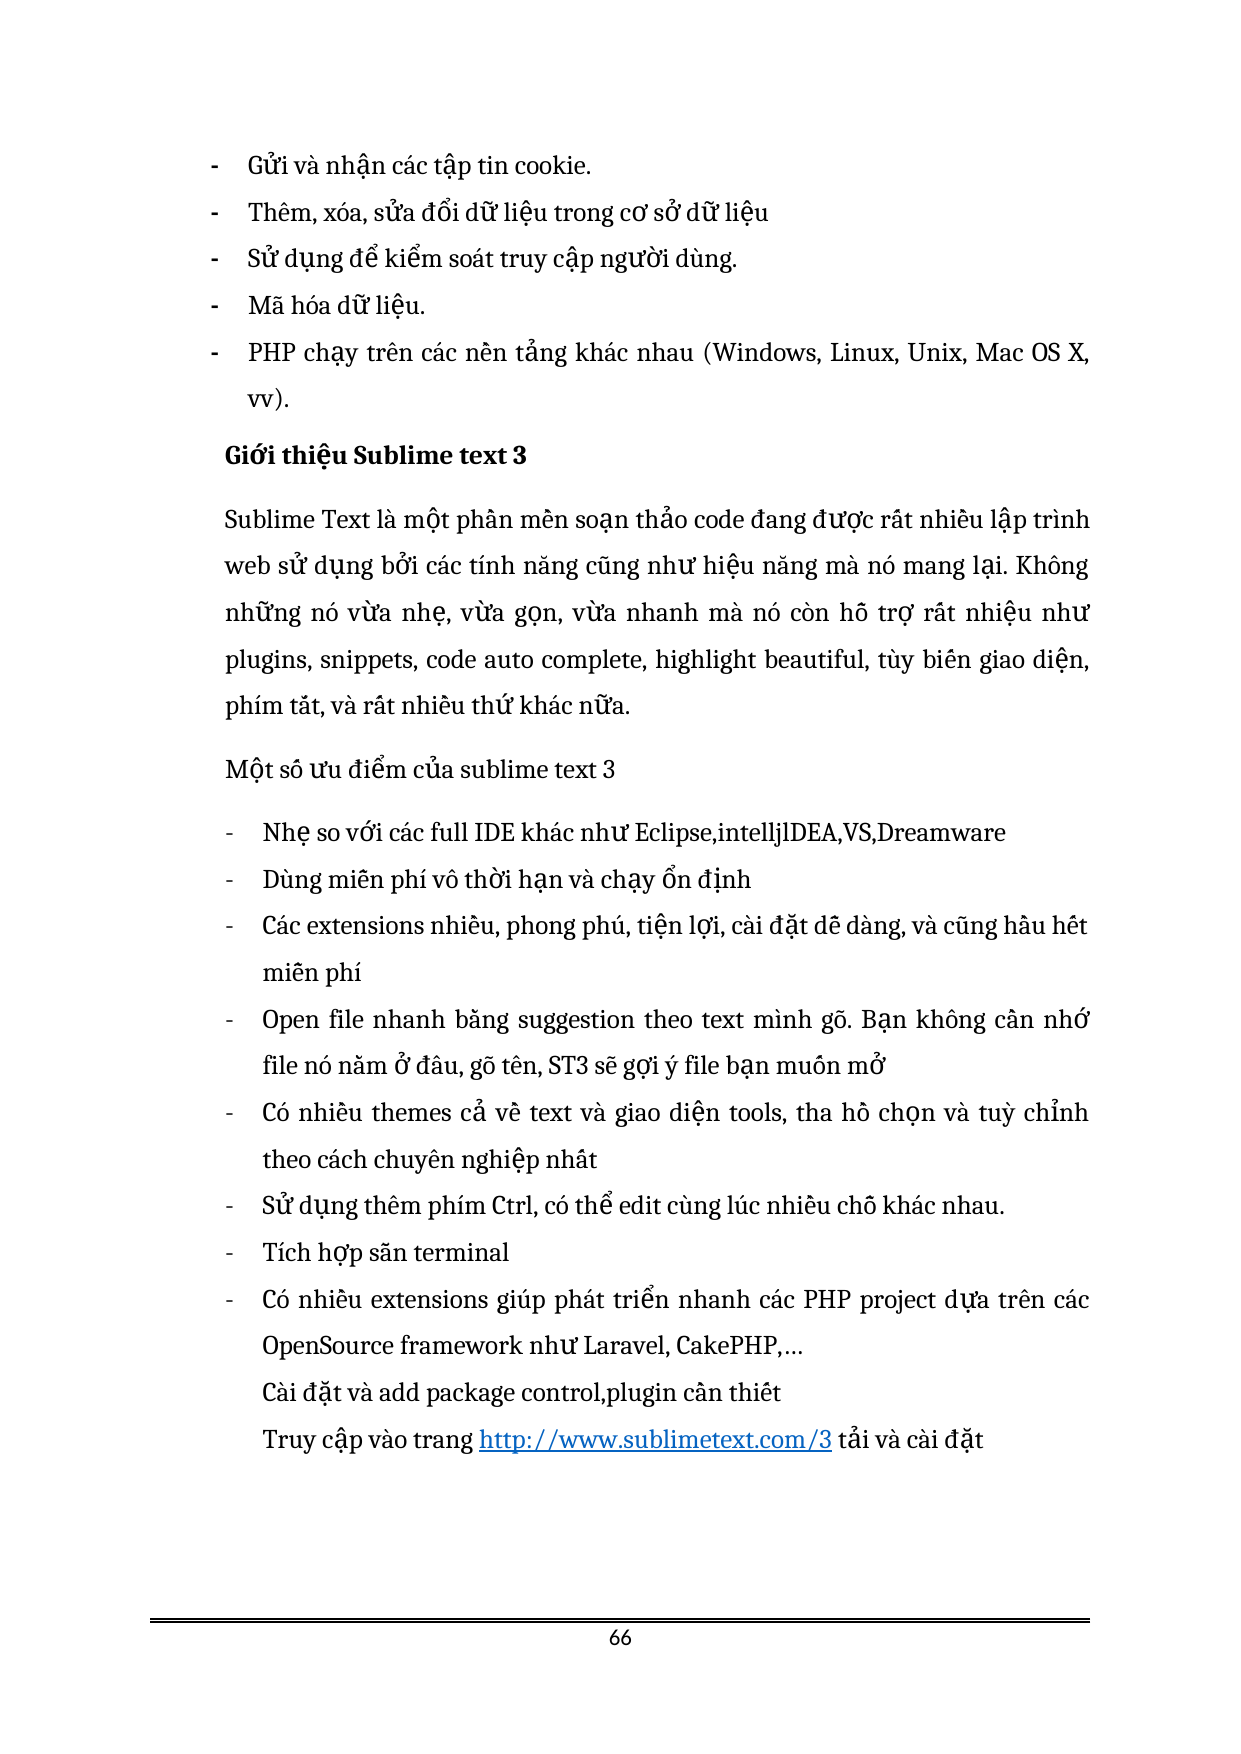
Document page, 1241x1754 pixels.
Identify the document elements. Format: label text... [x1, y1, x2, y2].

list Sử dụng để kiểm soát truy cập người dùng. [210, 243, 1090, 274]
list Các extensions nhiều, phong phú, tiện lợi, cài đặt dễ dàng, và cũng hầu hết miễn phí [225, 910, 1090, 988]
list Cài đặt và add package control,plugin cần thiết [262, 1377, 1090, 1408]
text Sublime Text là một phần mền soạn thảo code đang được rất nhiều lập trình web sử dụng bởi các tính năng cũng như hiệu năng mà nó mang lại. Không những nó vừa nhẹ, vừa gọn, vừa nhanh mà nó còn hỗ trợ rất nhiệu như plugins, snippets, code auto complete, highlight beautiful, tùy biến giao diện, phím tắt, và rất nhiều thứ khác nữa. [225, 504, 1090, 722]
list PHP chạy trên các nền tảng khác nhau (Windows, Linux, Unix, Mac OS X, vv). [210, 337, 1090, 414]
list Sử dụng thêm phím Ctrl, có thể edit cùng lúc nhiều chỗ khác nhau. [225, 1190, 1090, 1222]
list Tích hợp sẵn terminal [225, 1237, 1090, 1268]
list Có nhiều extensions giúp phát triển nhanh các PHP project dựa trên các OpenSource framework như Laravel, CakePHP,… [225, 1284, 1090, 1362]
list Thêm, xóa, sửa đổi dữ liệu trong cơ sở dữ liệu [210, 197, 1090, 228]
list Mã hóa dữ liệu. [210, 290, 1090, 321]
list Truy cập vào trang http://www.sublimetext.com/3 tải và cài đặt [262, 1424, 1090, 1455]
list Dùng miễn phí vô thời hạn và chạy ổn định [225, 864, 1090, 895]
text Giới thiệu Sublime text 3 [225, 440, 1090, 472]
list Gửi và nhận các tập tin cookie. [210, 150, 1090, 181]
text Một số ưu điểm của sublime text 3 [225, 754, 1090, 785]
list Open file nhanh bằng suggestion theo text mình gõ. Bạn không cần nhớ file nó nằm ở đâu, gõ tên, ST3 sẽ gợi ý file bạn muốn mở [225, 1004, 1090, 1082]
list Có nhiều themes cả về text và giao diện tools, tha hồ chọn và tuỳ chỉnh theo cách chuyên nghiệp nhất [225, 1097, 1090, 1175]
list Nhẹ so với các full IDE khác như Eclipse,intelljlDEA,VS,Dreamware [225, 817, 1090, 848]
